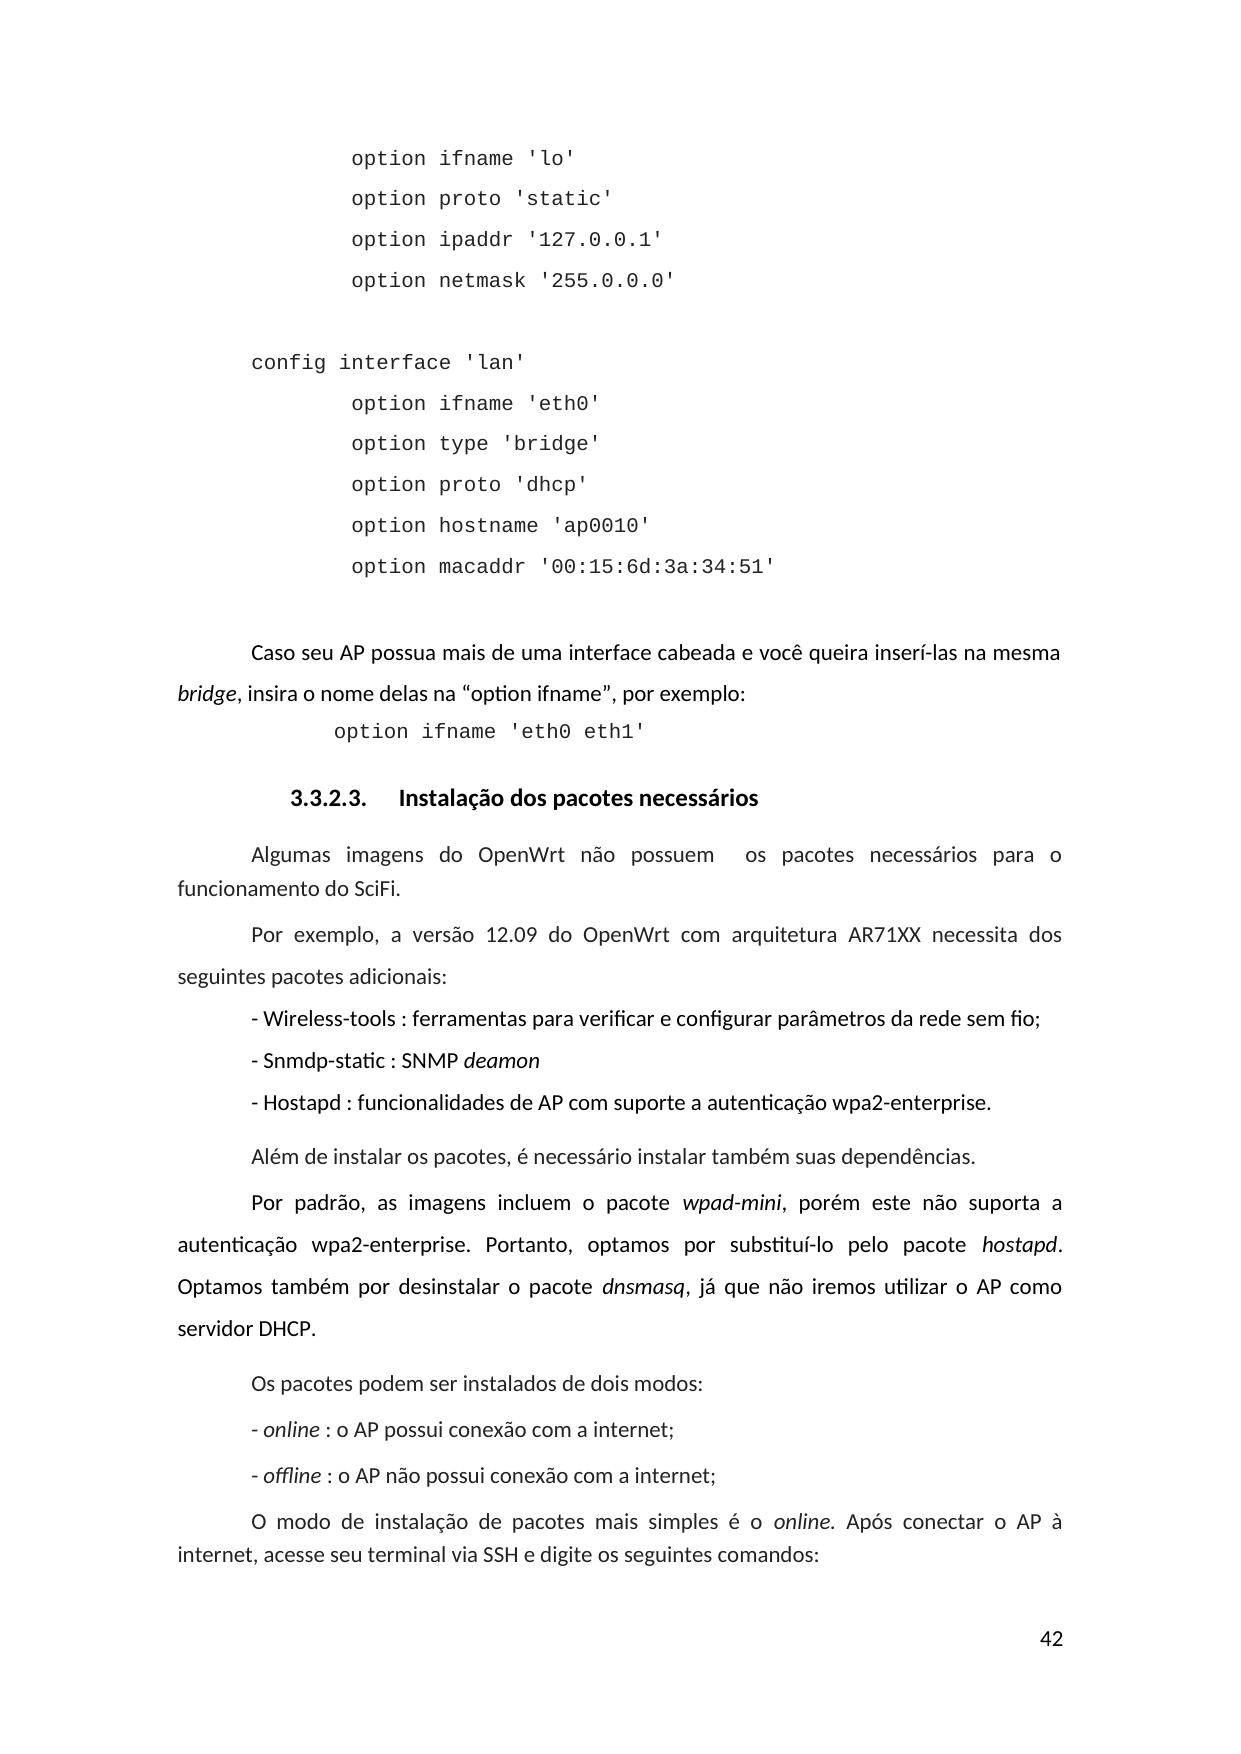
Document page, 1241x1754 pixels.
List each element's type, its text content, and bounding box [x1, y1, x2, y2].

subtitle Instalação dos pacotes necessários [290, 782, 1063, 812]
text option ipaddr '127.0.0.1' [251, 229, 1063, 253]
text Os pacotes podem ser instalados de dois modos: [177, 1369, 1063, 1397]
text - online : o AP possui conexão com a internet; [177, 1415, 1063, 1443]
text Por exemplo, a versão 12.09 do OpenWrt com arquitetura AR71XX necessita dos seguintes pacotes adicionais: [177, 920, 1063, 990]
text option netmask '255.0.0.0' [251, 270, 1063, 294]
text - Wireless-tools : ferramentas para verificar e configurar parâmetros da rede sem fio; [177, 1004, 1063, 1032]
text - offline : o AP não possui conexão com a internet; [177, 1461, 1063, 1489]
text Por padrão, as imagens incluem o pacote wpad-mini, porém este não suporta a autenticação wpa2-enterprise. Portanto, optamos por substituí-lo pelo pacote hostapd. Optamos também por desinstalar o pacote dnsmasq, já que não iremos utilizar o AP como servidor DHCP. [177, 1188, 1063, 1342]
text config interface 'lan' [251, 352, 1063, 375]
text - Hostapd : funcionalidades de AP com suporte a autenticação wpa2-enterprise. [177, 1088, 1063, 1116]
text option ifname 'lo' [251, 148, 1063, 171]
text option ifname 'eth0' [251, 393, 1063, 416]
text option type 'bridge' [251, 433, 1063, 457]
text Algumas imagens do OpenWrt não possuem os pacotes necessários para o funcionamento do SciFi. [177, 840, 1063, 902]
text - Snmdp-static : SNMP deamon [177, 1046, 1063, 1074]
text option ifname 'eth0 eth1' [260, 722, 1063, 745]
text Além de instalar os pacotes, é necessário instalar também suas dependências. [177, 1142, 1063, 1170]
text Caso seu AP possua mais de uma interface cabeada e você queira inserí-las na mesma bridge, insira o nome delas na “option ifname”, por exemplo: [177, 638, 1063, 708]
text option proto 'dhcp' [251, 474, 1063, 498]
text option proto 'static' [251, 188, 1063, 212]
text option macaddr '00:15:6d:3a:34:51' [251, 556, 1063, 579]
text option hostname 'ap0010' [251, 515, 1063, 539]
text O modo de instalação de pacotes mais simples é o online. Após conectar o AP à internet, acesse seu terminal via SSH e digite os seguintes comandos: [177, 1507, 1063, 1568]
